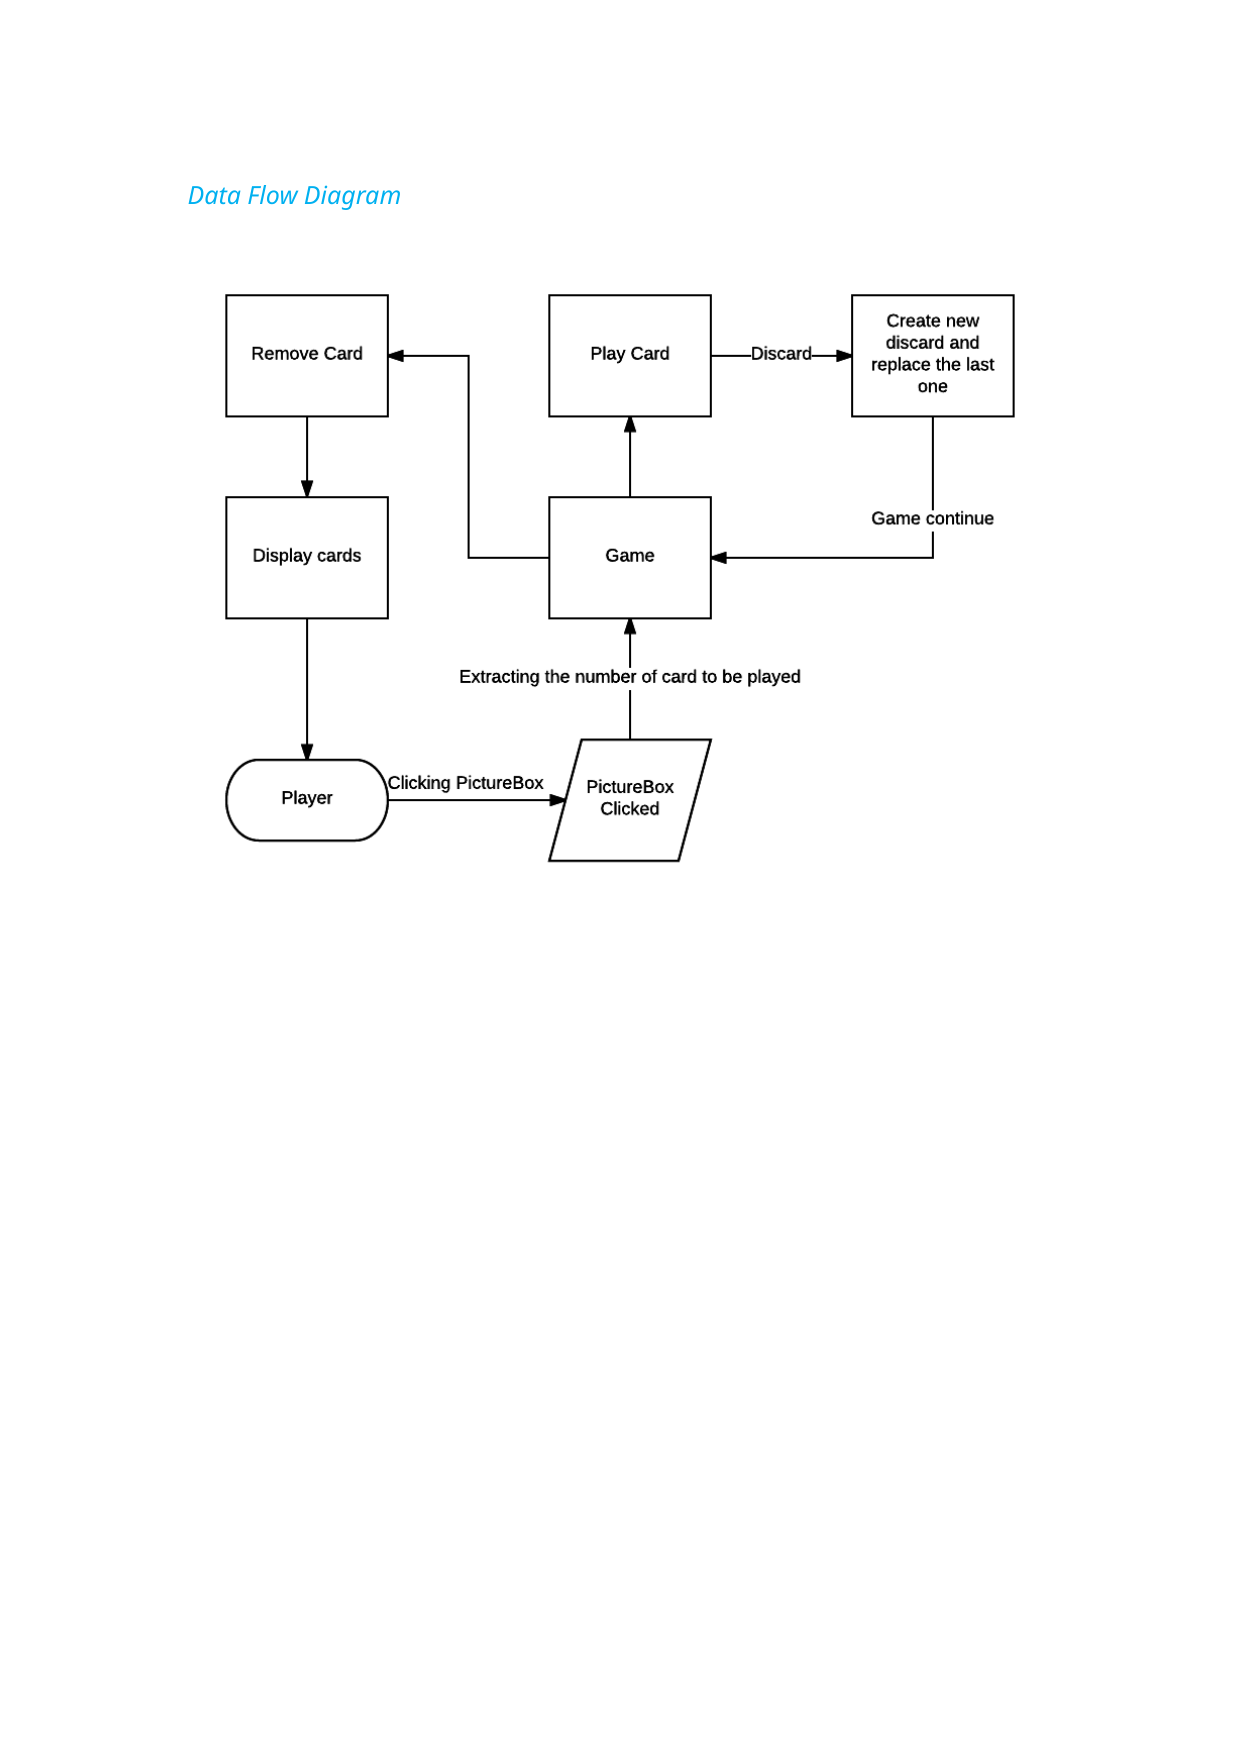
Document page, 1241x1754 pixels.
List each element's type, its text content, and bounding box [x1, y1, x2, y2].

subtitle Data Flow Diagram [187, 162, 1053, 227]
picture [187, 268, 1053, 889]
